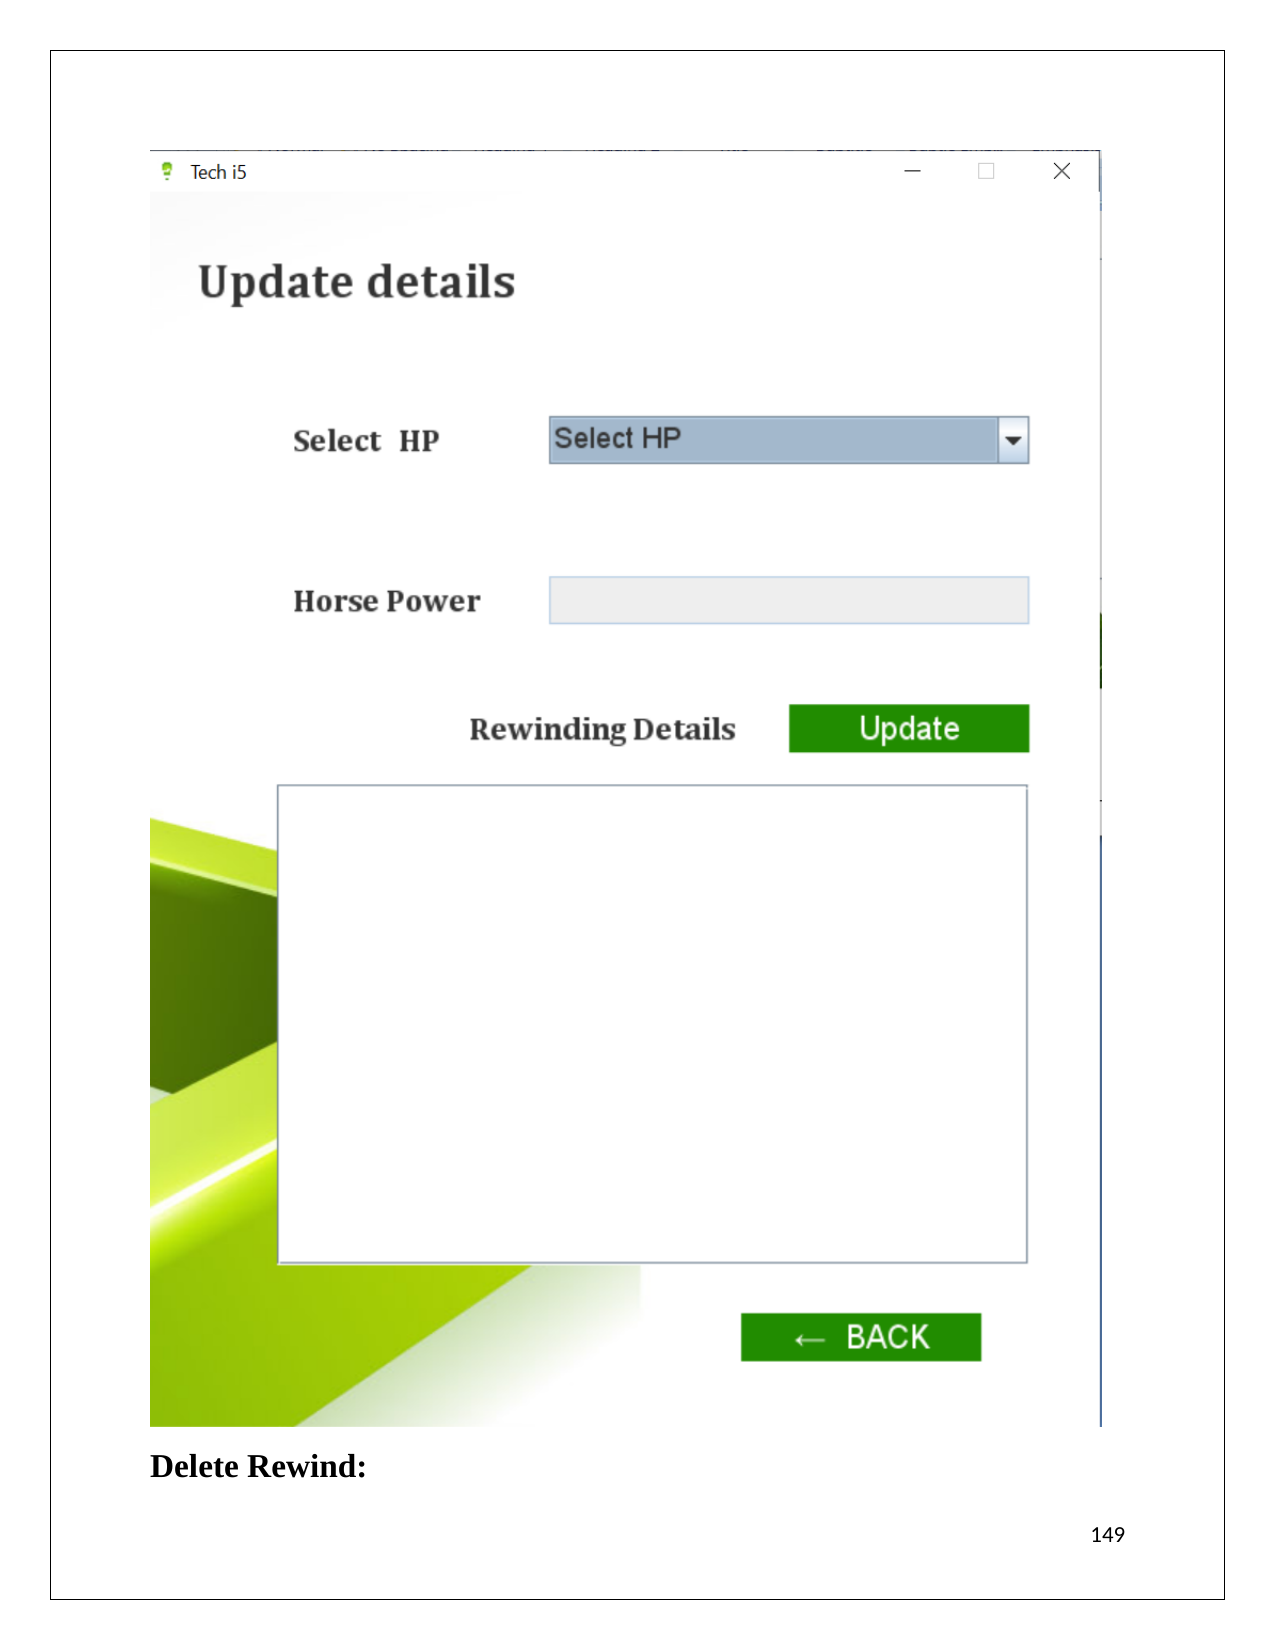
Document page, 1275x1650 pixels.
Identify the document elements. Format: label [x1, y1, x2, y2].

picture [150, 150, 1102, 1427]
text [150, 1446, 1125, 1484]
